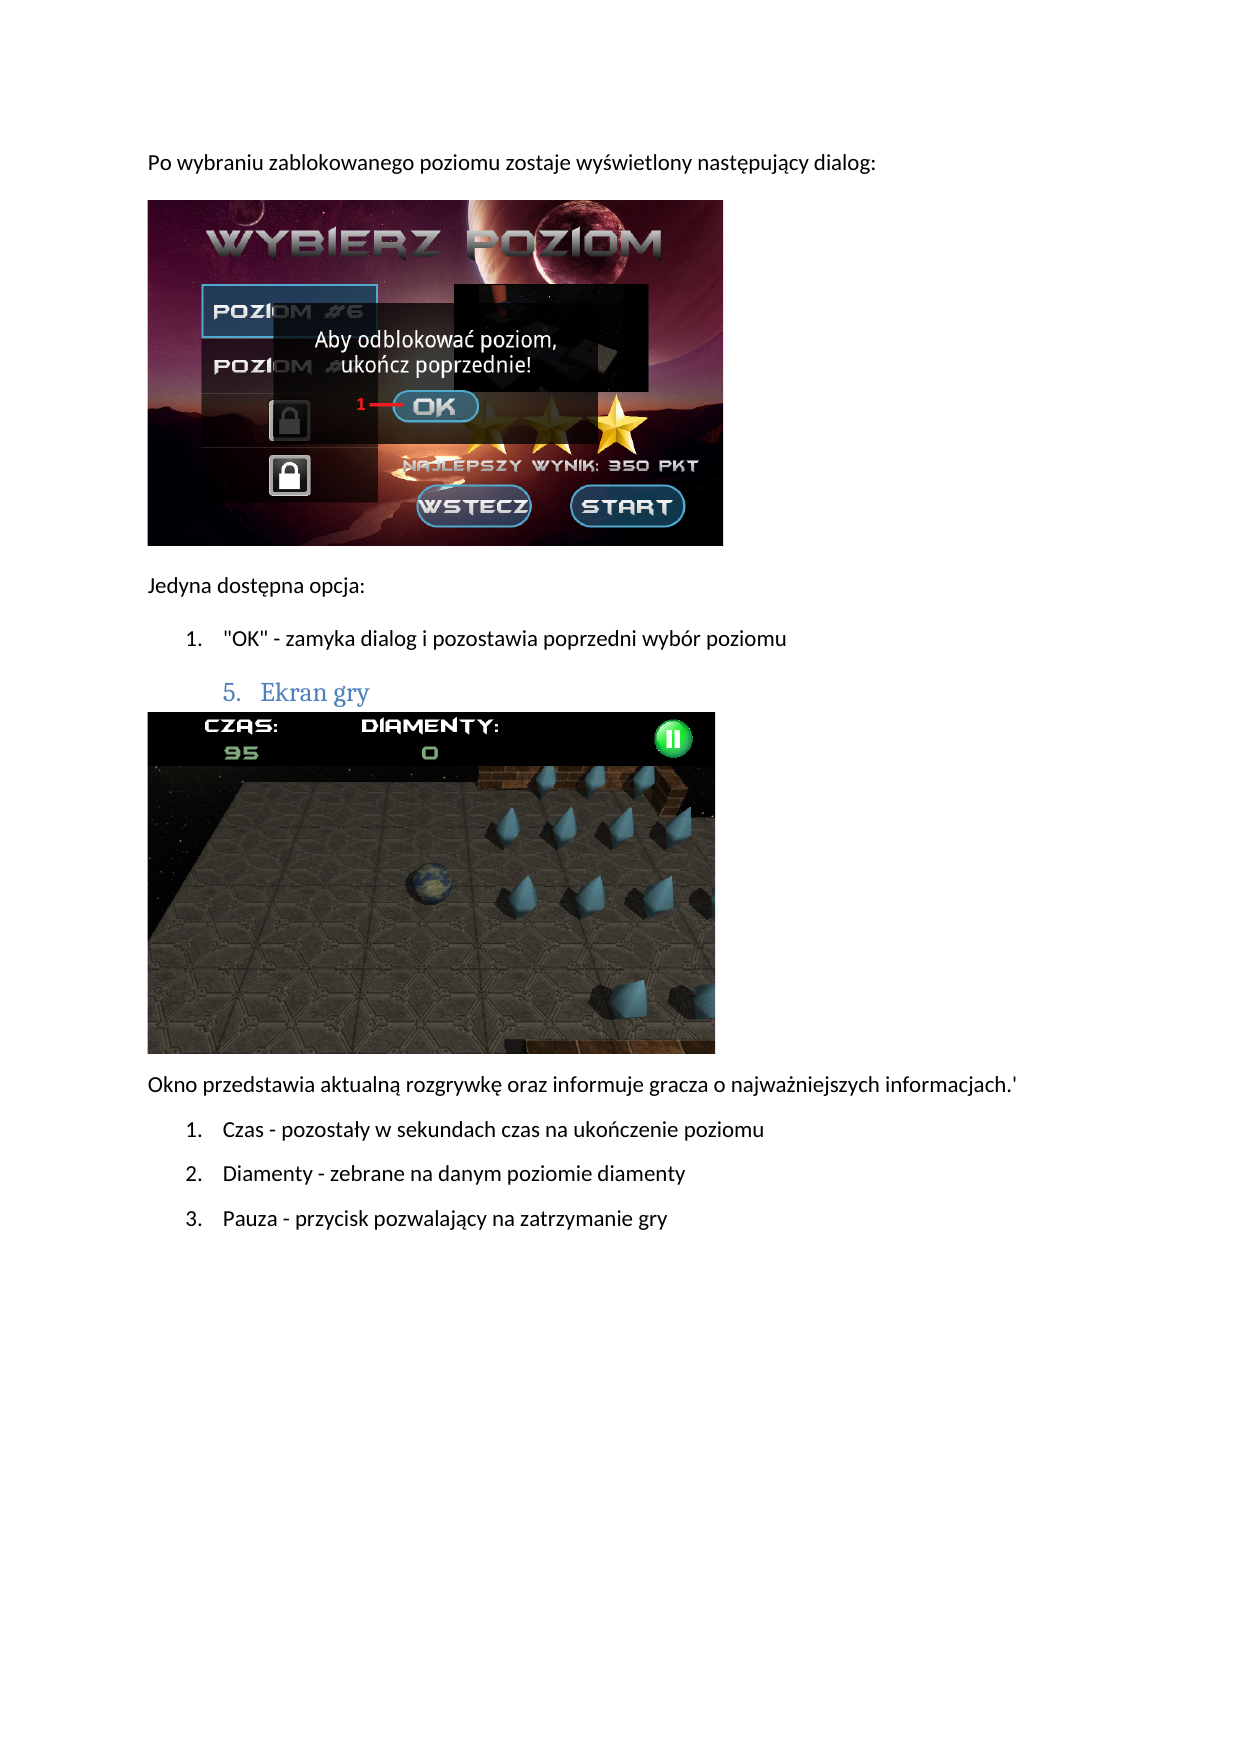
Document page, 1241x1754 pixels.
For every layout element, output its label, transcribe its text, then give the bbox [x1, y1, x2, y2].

list "OK" - zamyka dialog i pozostawia poprzedni wybór poziomu [185, 624, 1093, 652]
picture [147, 200, 724, 546]
text Jedyna dostępna opcja: [148, 571, 1093, 599]
subtitle Ekran gry [223, 677, 1093, 708]
picture [147, 712, 716, 1054]
list Diamenty - zebrane na danym poziomie diamenty [185, 1159, 1093, 1187]
list Pauza - przycisk pozwalający na zatrzymanie gry [185, 1204, 1093, 1232]
text Po wybraniu zablokowanego poziomu zostaje wyświetlony następujący dialog: [148, 148, 1093, 176]
text Okno przedstawia aktualną rozgrywkę oraz informuje gracza o najważniejszych informacjach.' [148, 1070, 1093, 1098]
list Czas - pozostały w sekundach czas na ukończenie poziomu [185, 1115, 1093, 1143]
